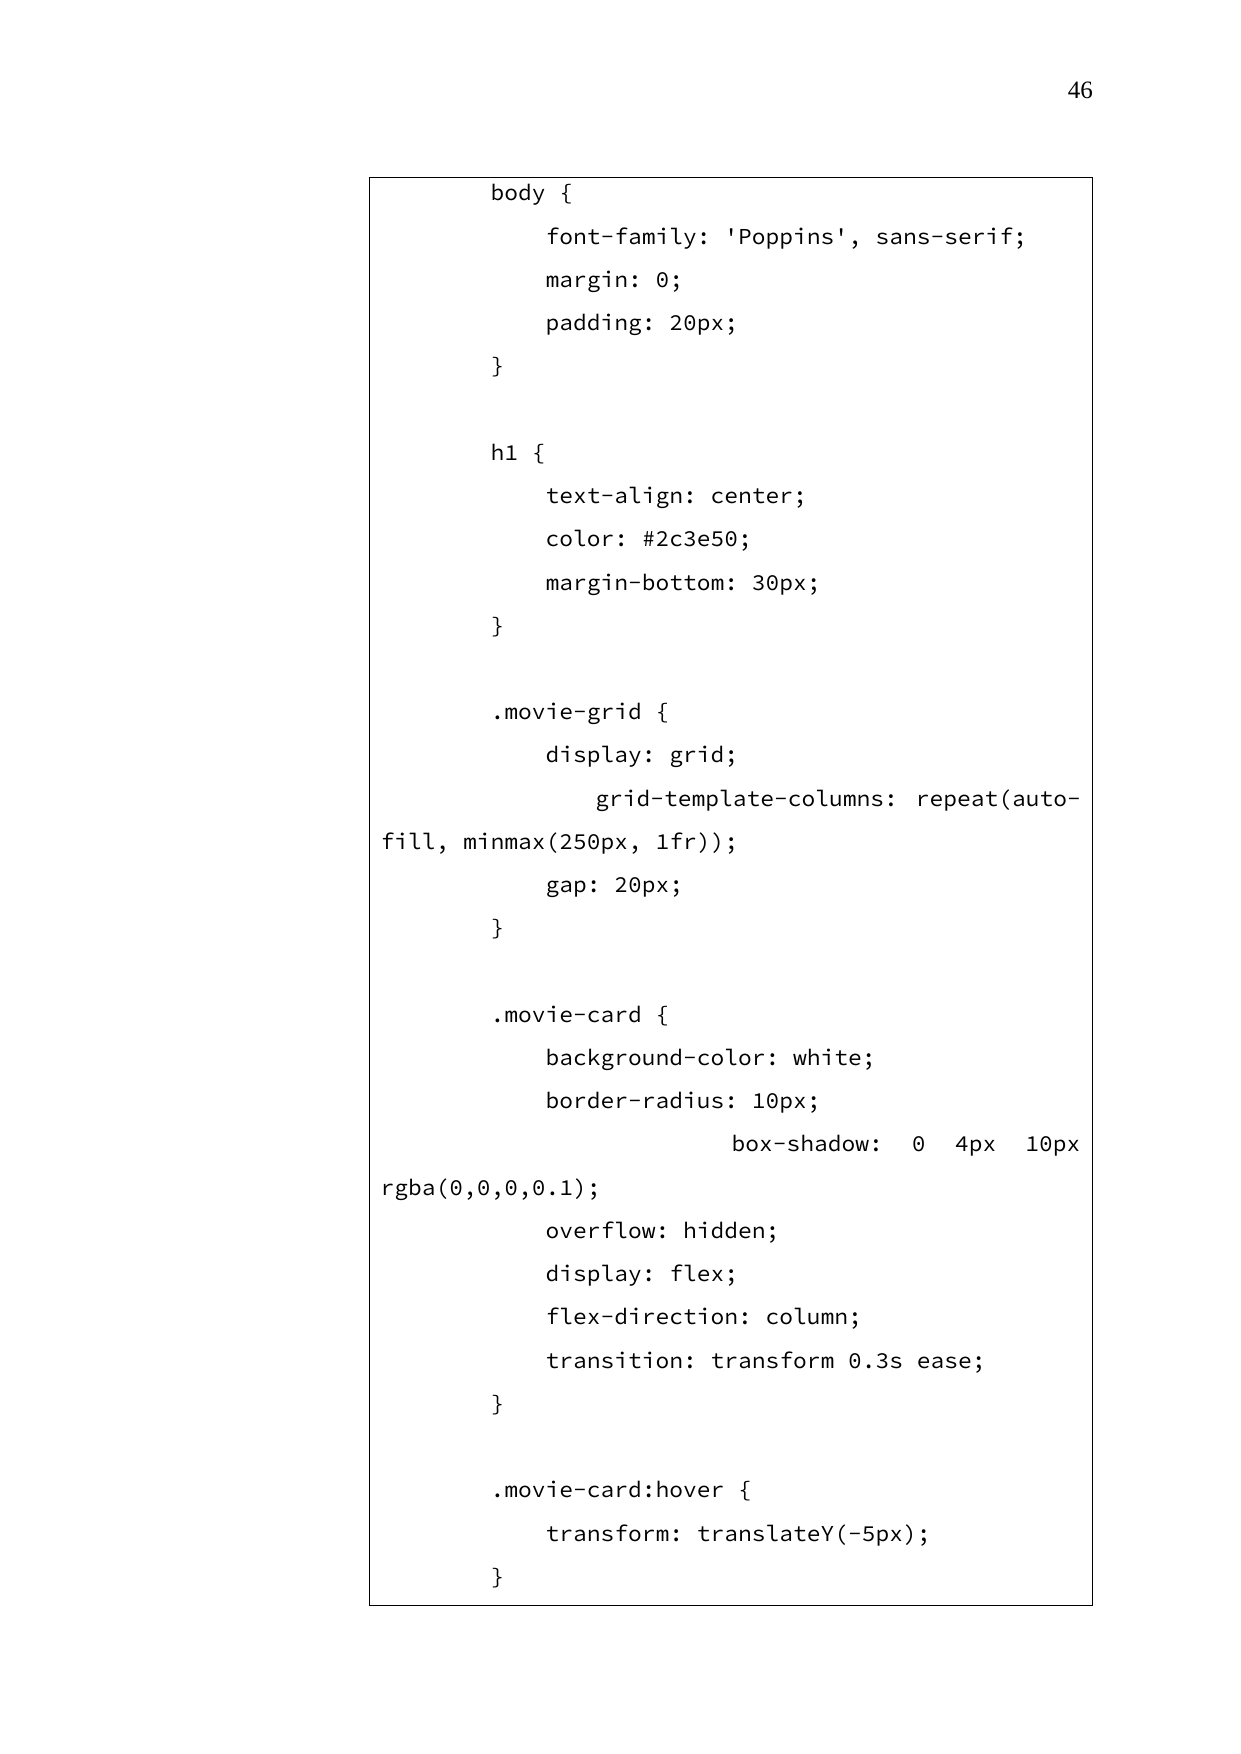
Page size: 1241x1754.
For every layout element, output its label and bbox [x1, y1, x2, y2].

table_header [370, 178, 1092, 1605]
